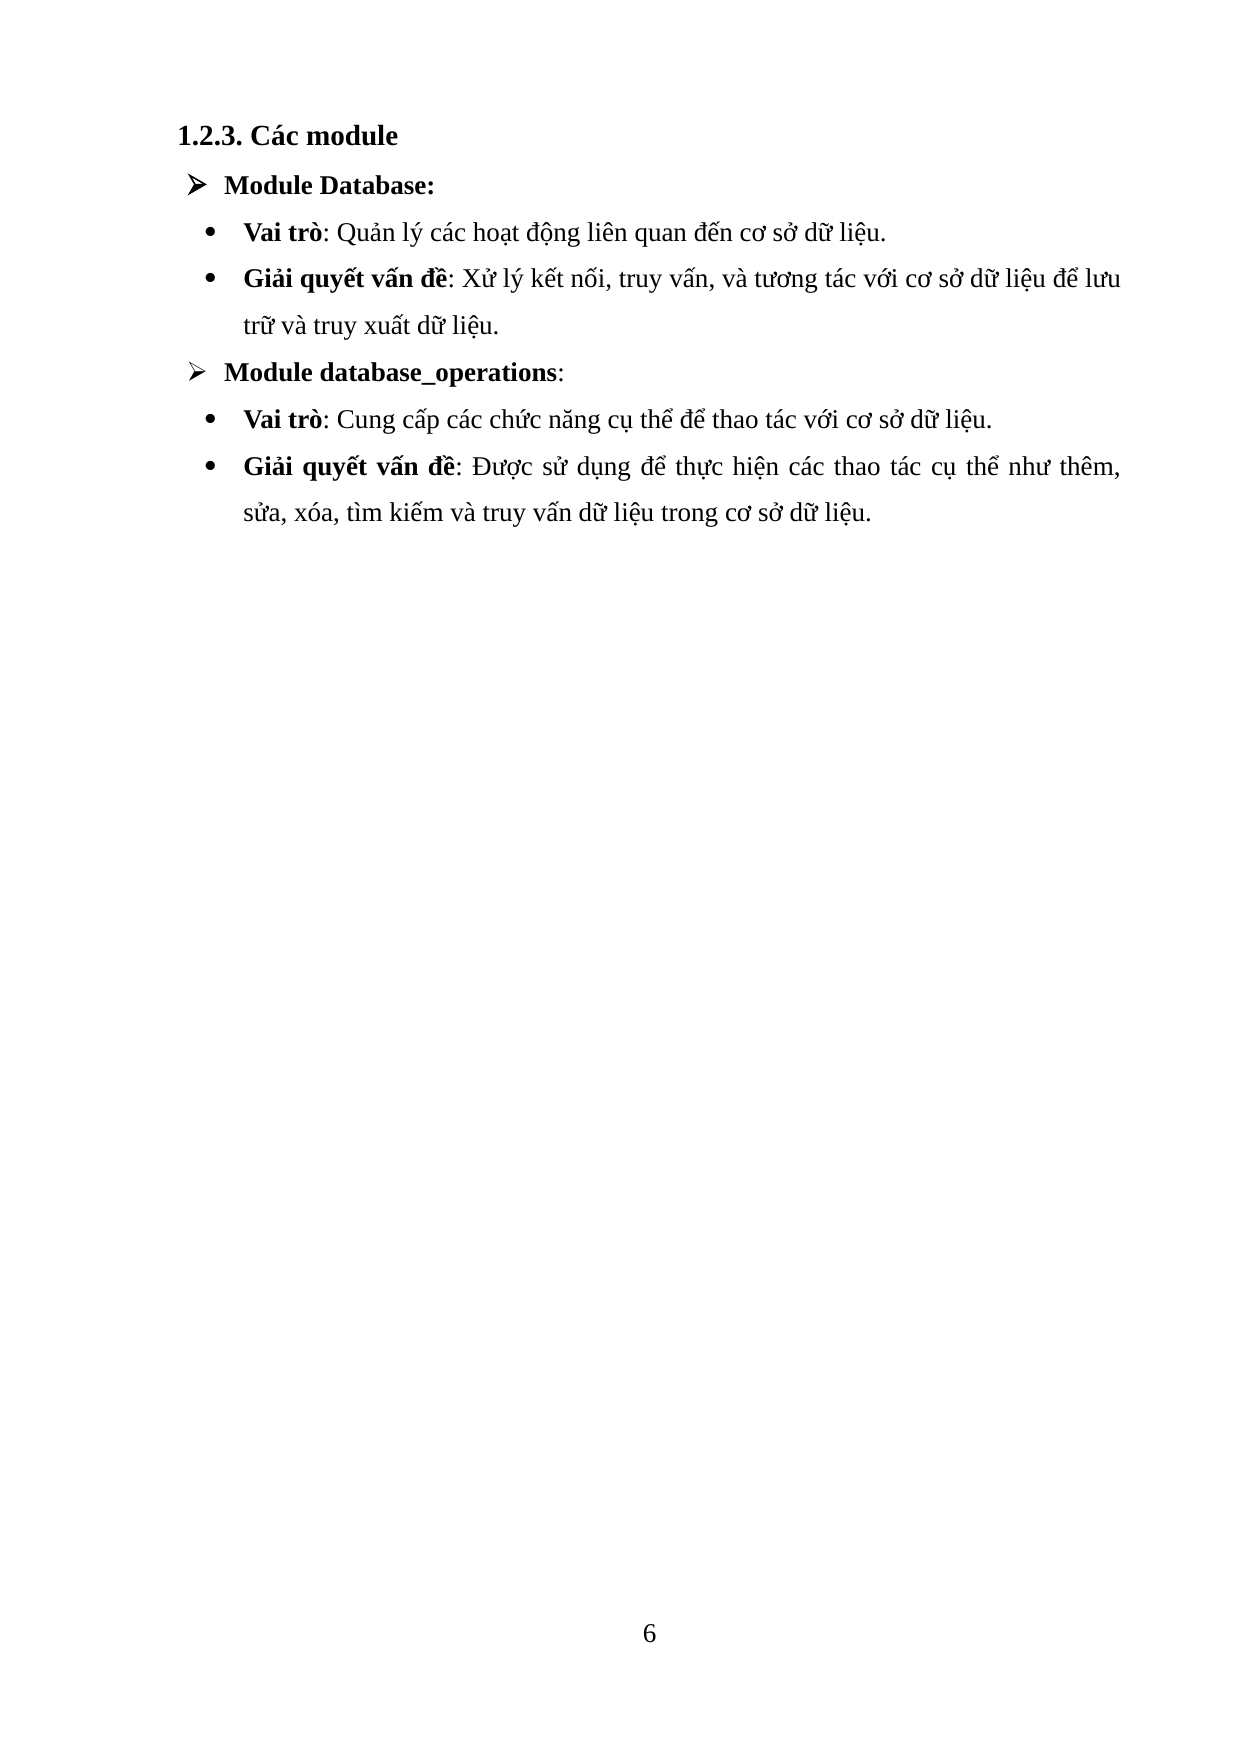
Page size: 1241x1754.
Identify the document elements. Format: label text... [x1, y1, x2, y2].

list Giải quyết vấn đề: Xử lý kết nối, truy vấn, và tương tác với cơ sở dữ liệu để lưu trữ và truy xuất dữ liệu. [206, 263, 1122, 341]
list 1.2.3. Các module [177, 118, 1122, 152]
list Vai trò: Quản lý các hoạt động liên quan đến cơ sở dữ liệu. [206, 216, 1122, 247]
list Vai trò: Cung cấp các chức năng cụ thể để thao tác với cơ sở dữ liệu. [206, 403, 1122, 434]
list Giải quyết vấn đề: Được sử dụng để thực hiện các thao tác cụ thể như thêm, sửa, xóa, tìm kiếm và truy vấn dữ liệu trong cơ sở dữ liệu. [206, 450, 1122, 528]
list Module Database: [186, 169, 1122, 200]
list Module database_operations: [186, 356, 1122, 387]
